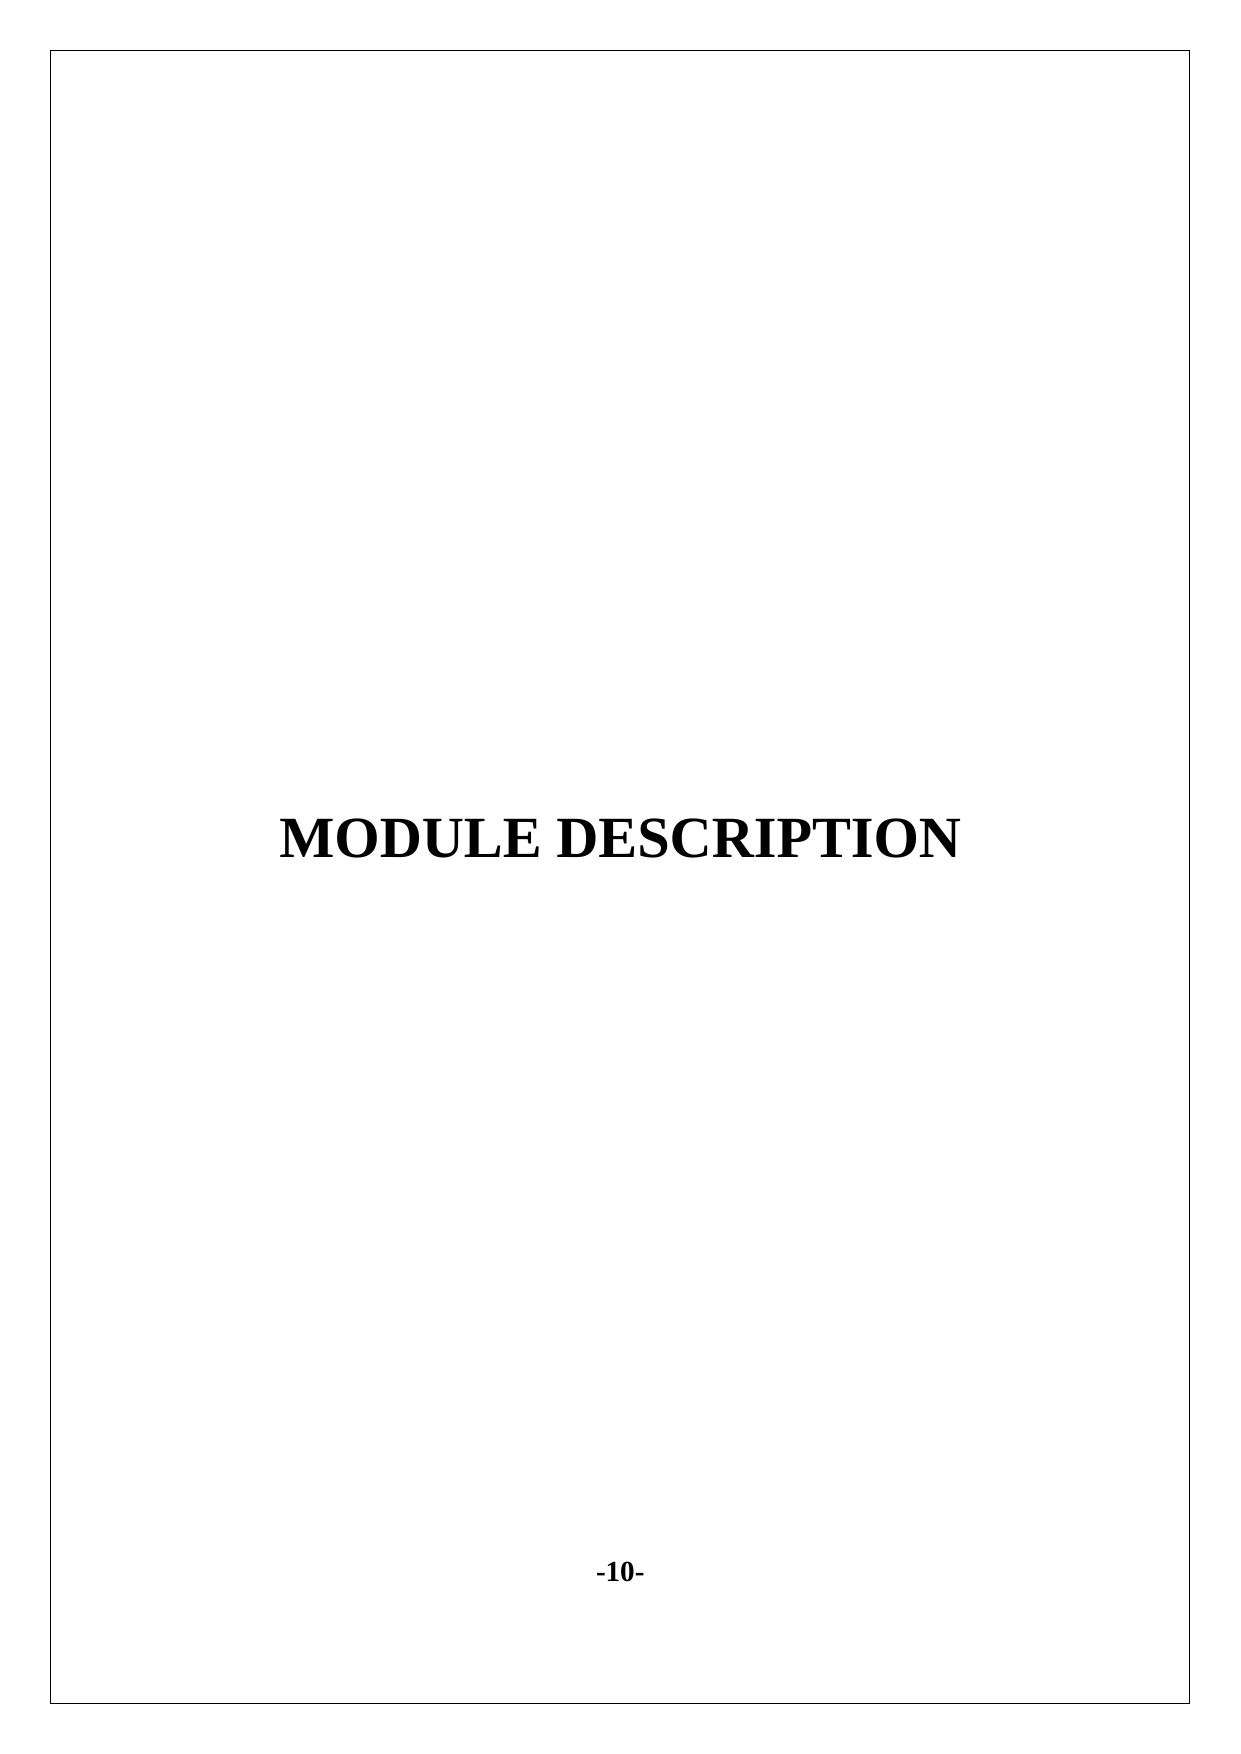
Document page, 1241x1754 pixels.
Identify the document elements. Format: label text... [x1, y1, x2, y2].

text MODULE DESCRIPTION [150, 803, 1090, 870]
text -10- [150, 1554, 1090, 1588]
